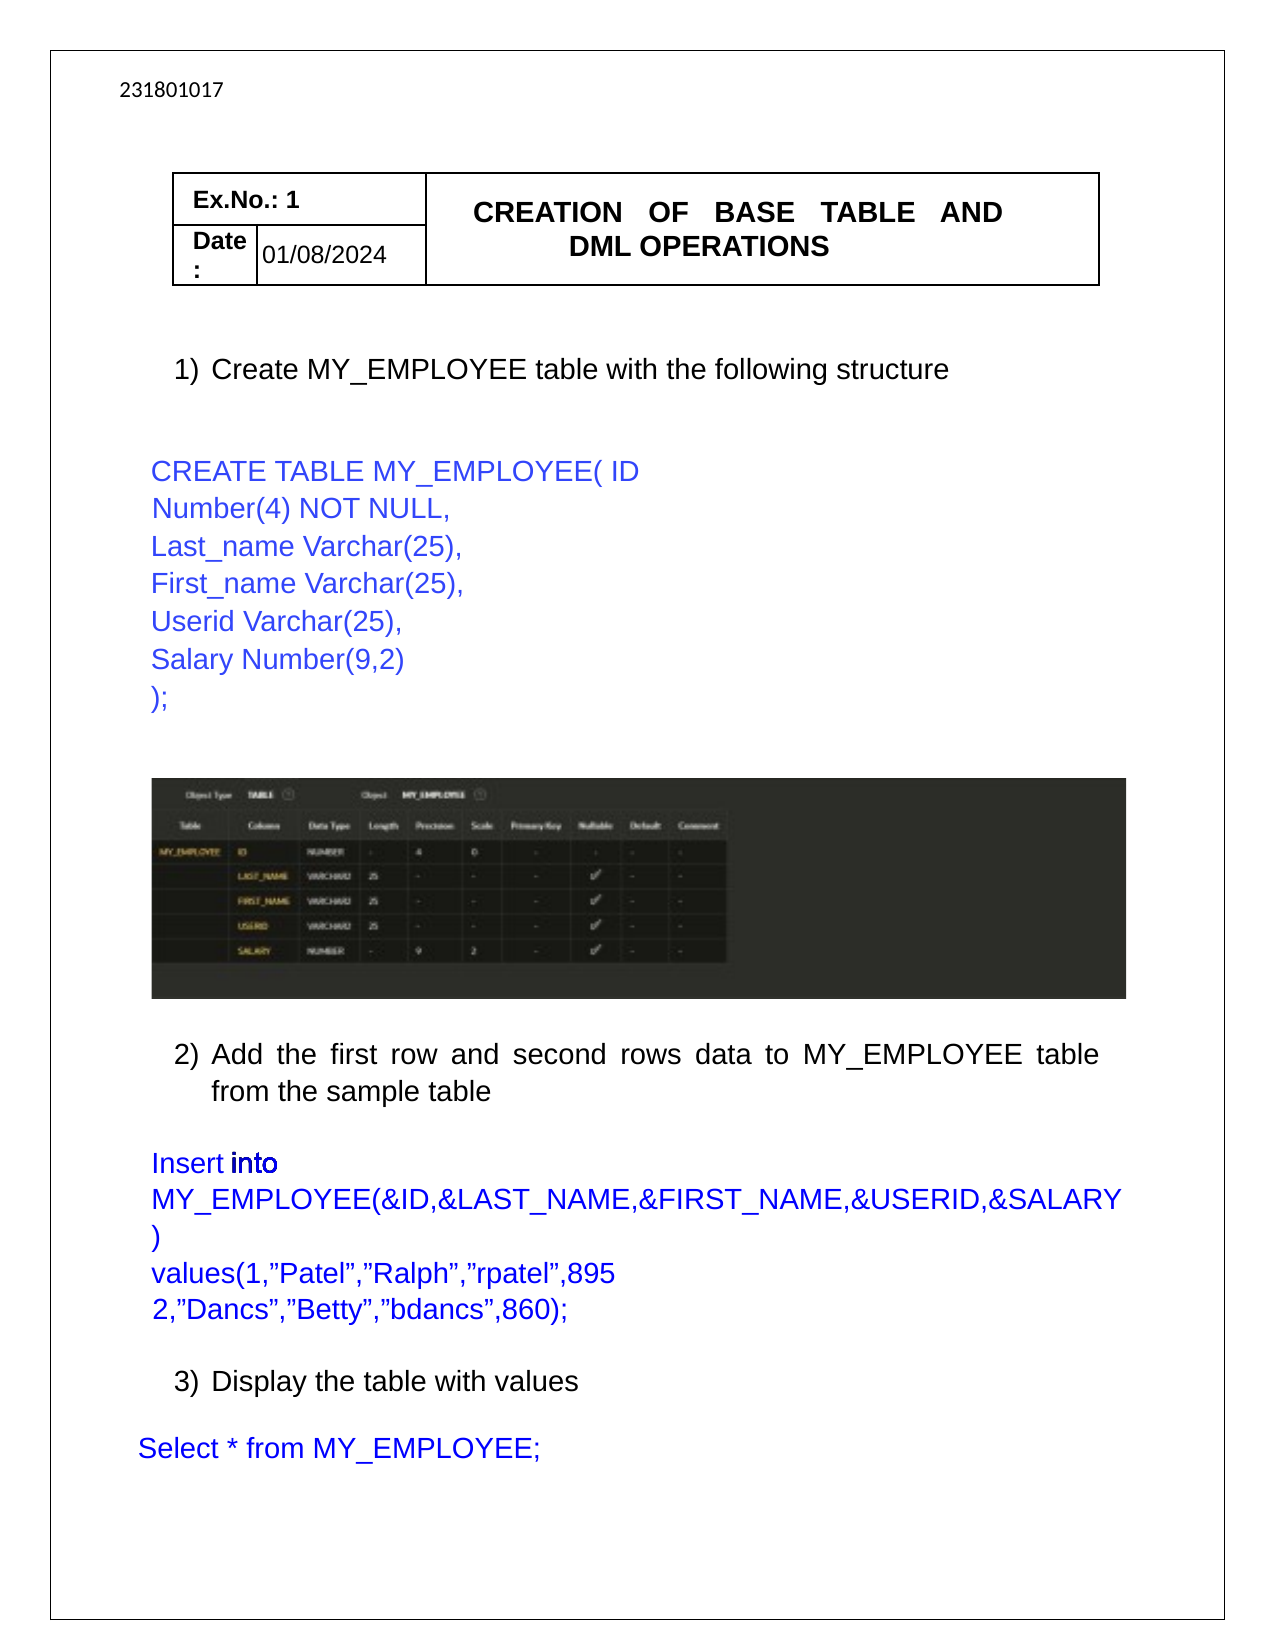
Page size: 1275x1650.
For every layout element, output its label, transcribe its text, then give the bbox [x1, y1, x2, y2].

text Salary Number(9,2) [151, 642, 645, 676]
list Add the first row and second rows data to MY_EMPLOYEE table from the sample table [173, 1037, 1102, 1107]
table_header CREATION OF BASE TABLE AND DML OPERATIONS [427, 174, 1098, 283]
table_header Ex.No.: 1 [174, 174, 425, 224]
picture [232, 1151, 277, 1173]
list Display the table with values [173, 1364, 1102, 1398]
list Create MY_EMPLOYEE table with the following structure [173, 352, 1102, 386]
table_cell Date: [174, 226, 256, 283]
text Select * from MY_EMPLOYEE; [138, 1431, 1220, 1465]
text MY_EMPLOYEE(&ID,&LAST_NAME,&FIRST_NAME,&USERID,&SALARY [151, 1182, 1220, 1216]
text ) [151, 1219, 1220, 1253]
text Last_name Varchar(25), [151, 529, 645, 562]
text values(1,”Patel”,”Ralph”,”rpatel”,895 2,”Dancs”,”Betty”,”bdancs”,860); [151, 1256, 1035, 1325]
text ); [151, 680, 645, 713]
picture [151, 778, 1127, 999]
text CREATE TABLE MY_EMPLOYEE( ID Number(4) NOT NULL, [151, 454, 645, 524]
text Userid Varchar(25), [151, 604, 645, 638]
text Insert [151, 1146, 1220, 1179]
table_cell 01/08/2024 [258, 226, 425, 283]
text First_name Varchar(25), [151, 567, 645, 600]
